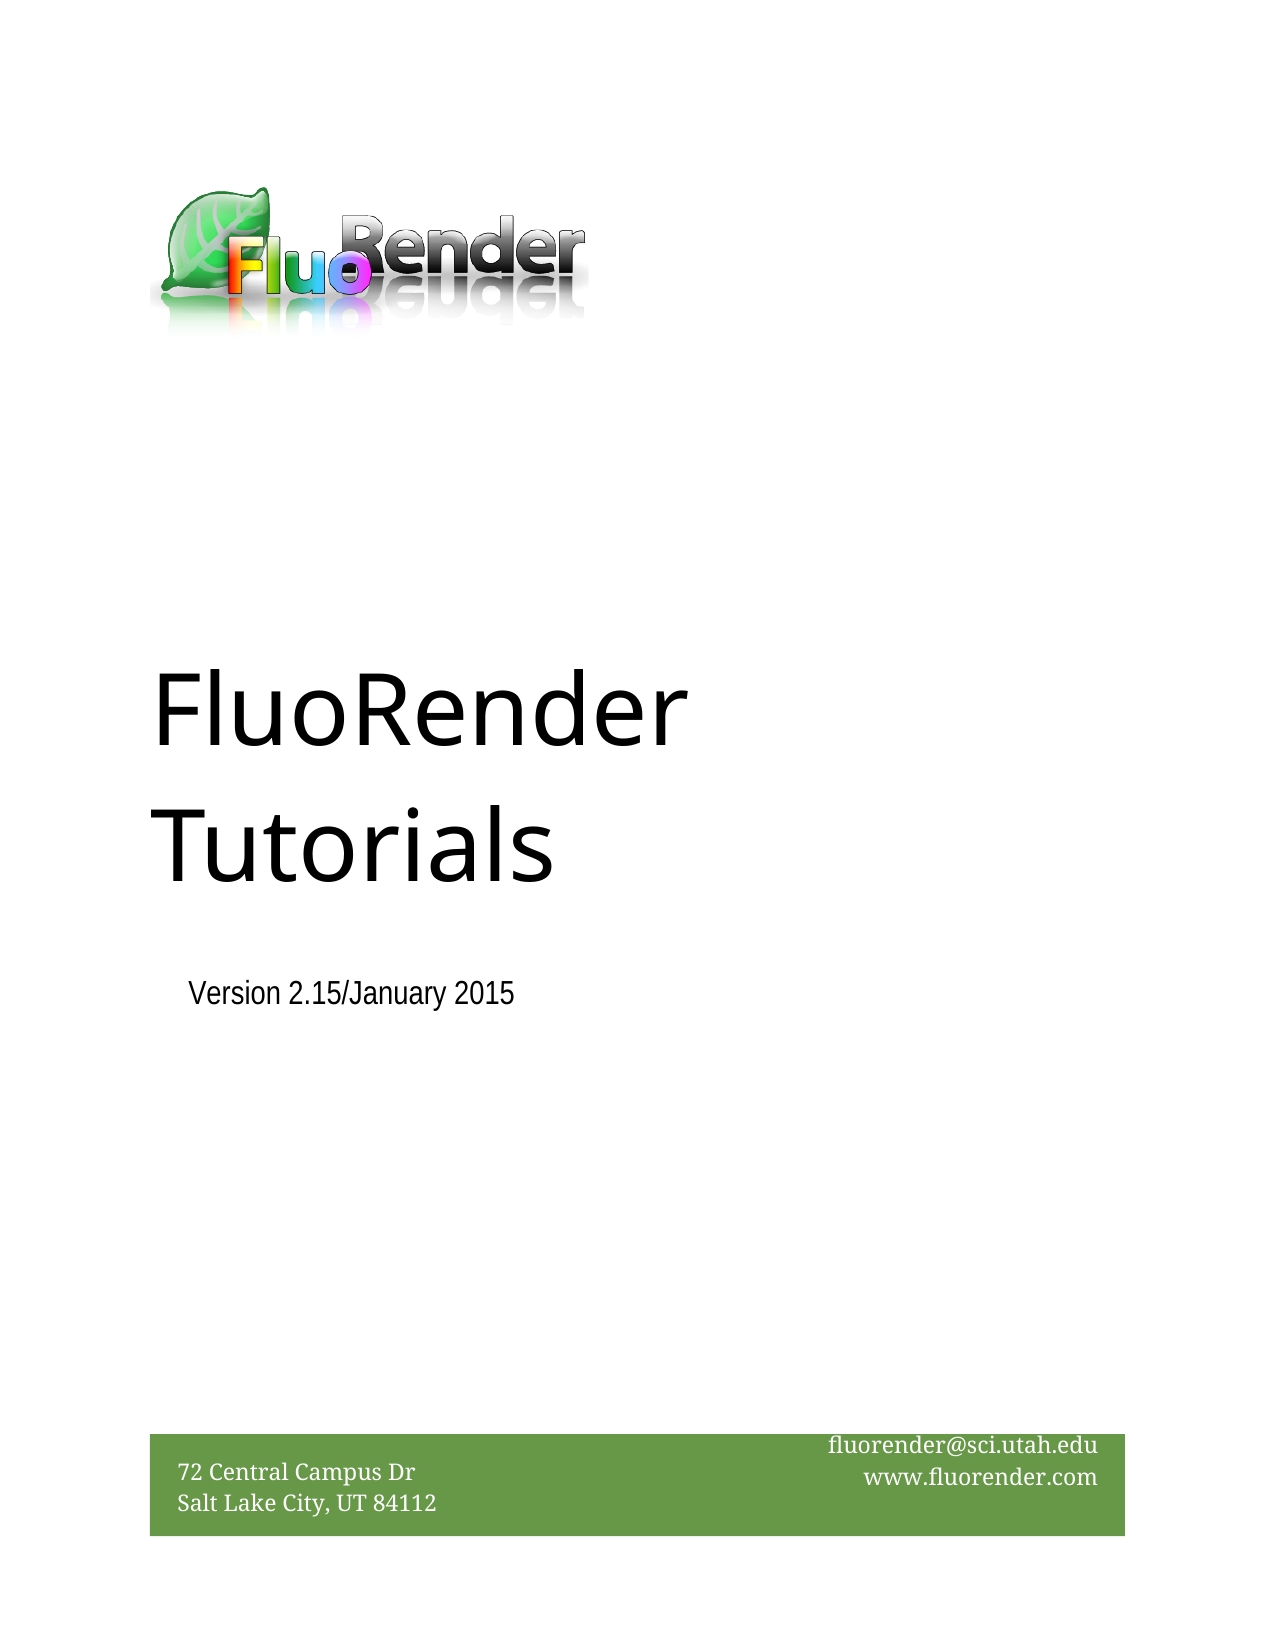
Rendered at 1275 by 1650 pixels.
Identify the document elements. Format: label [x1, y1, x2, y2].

picture [150, 175, 589, 341]
